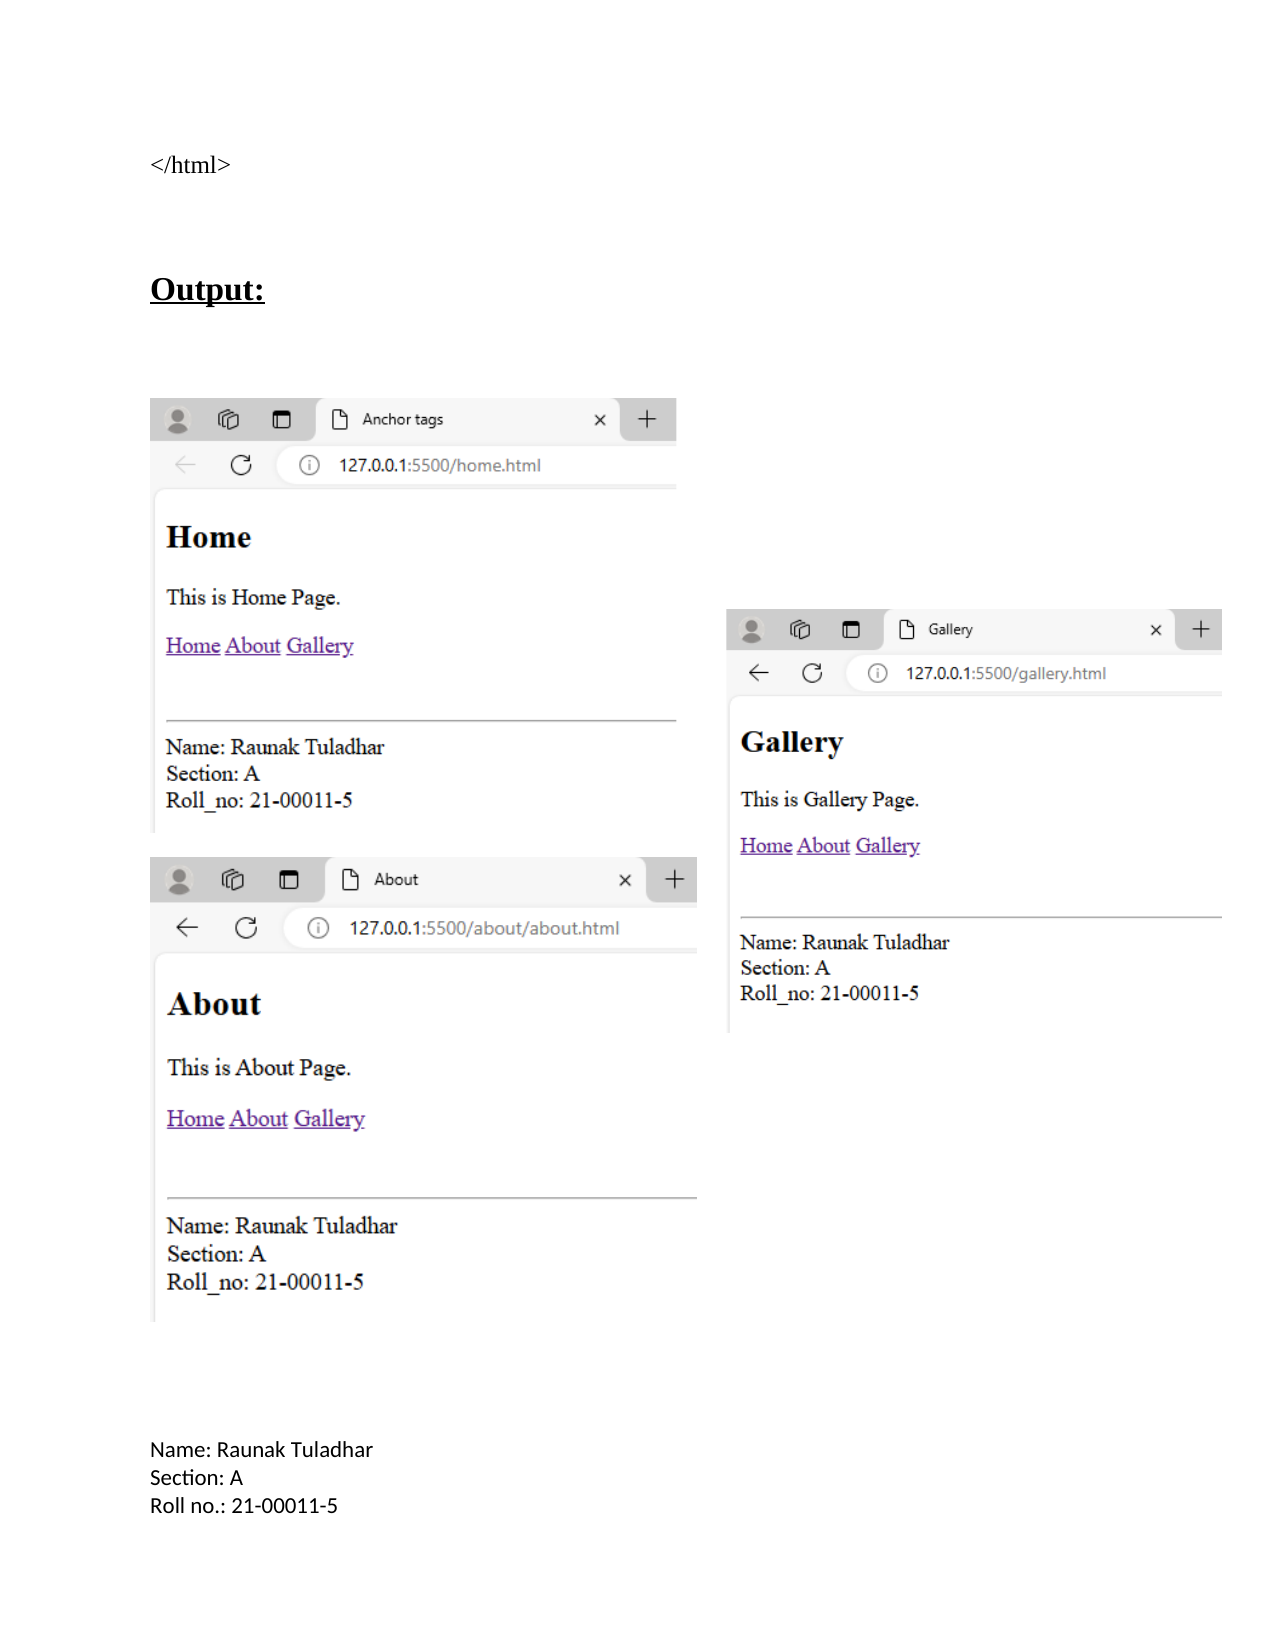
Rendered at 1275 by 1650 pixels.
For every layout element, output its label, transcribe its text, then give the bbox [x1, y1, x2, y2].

picture [725, 609, 1222, 1031]
picture [150, 857, 697, 1322]
text Output: [150, 269, 1125, 307]
picture [150, 398, 677, 833]
text </html> [150, 150, 1125, 179]
